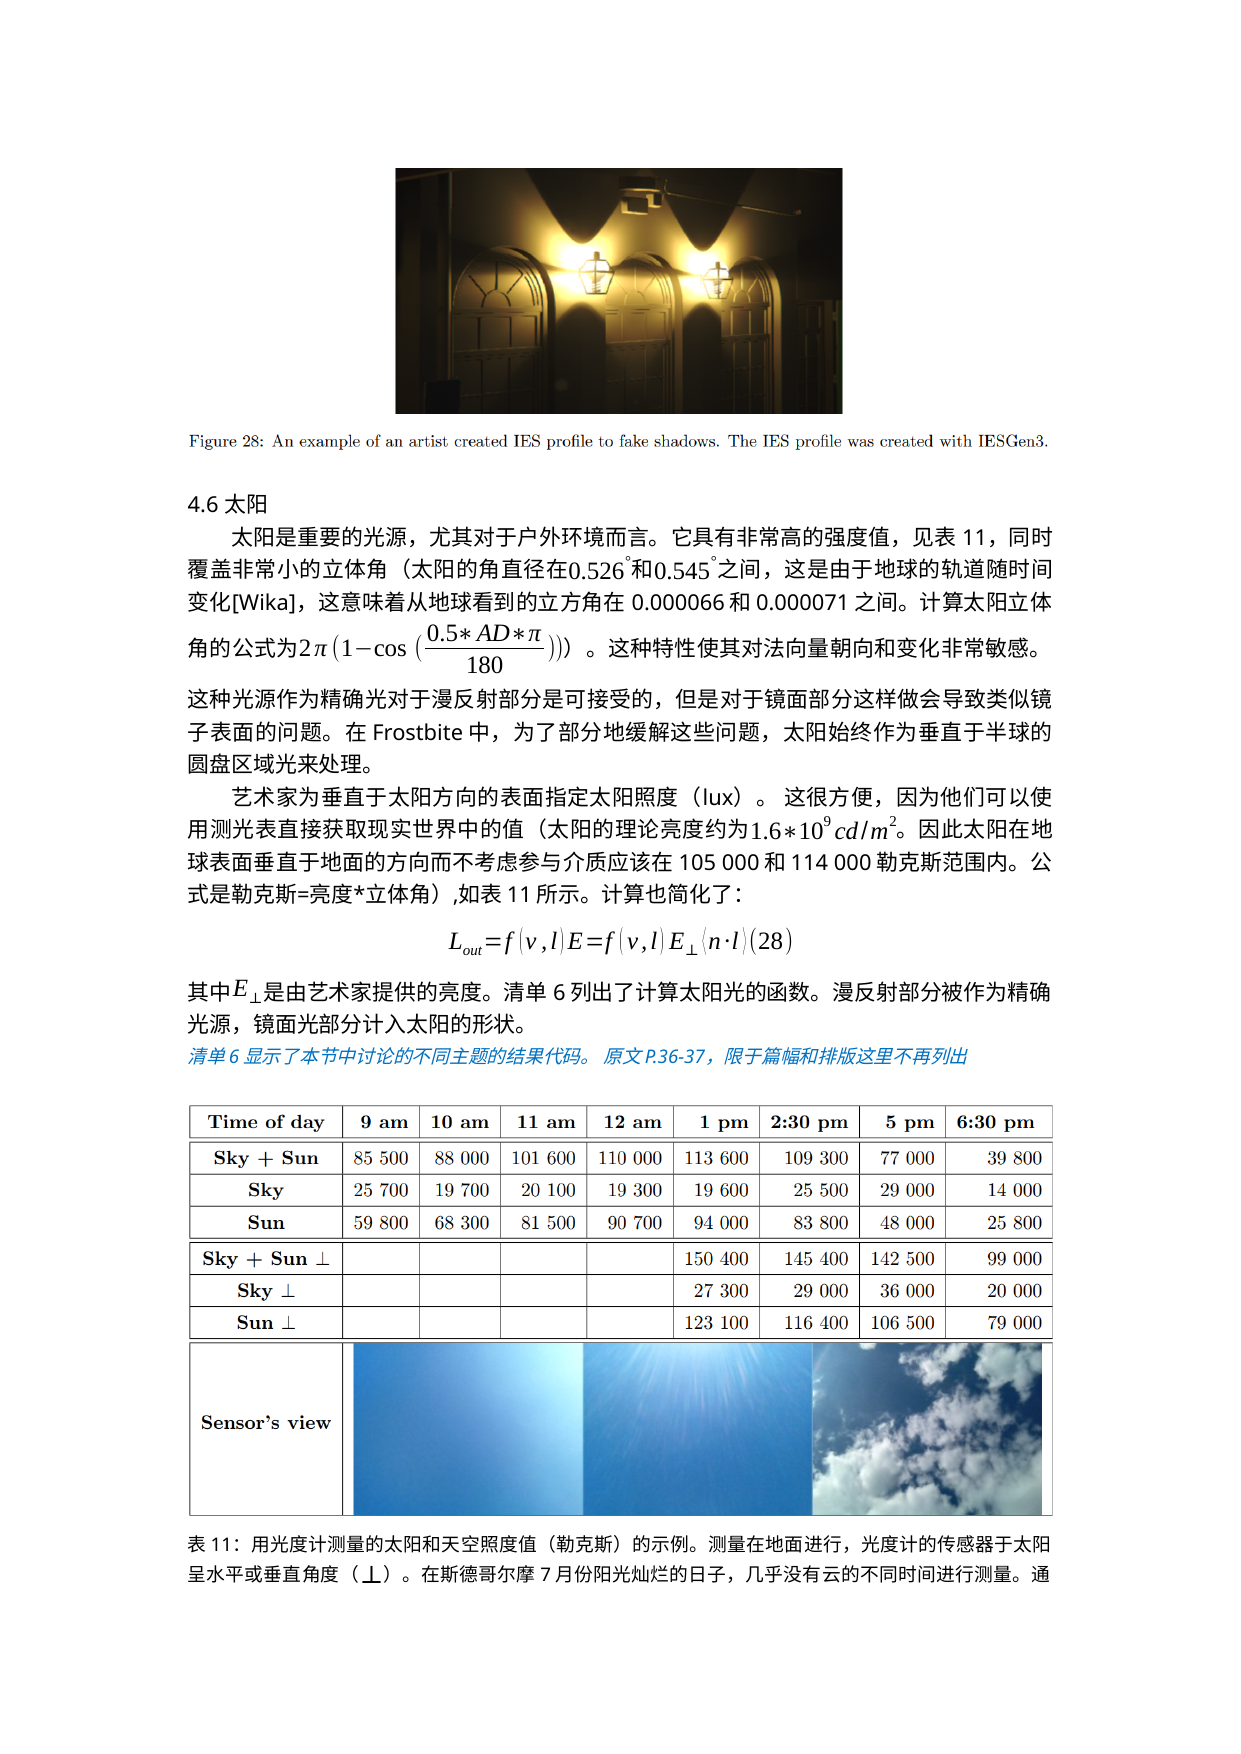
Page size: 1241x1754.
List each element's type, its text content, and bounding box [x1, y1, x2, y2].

text 清单6显示了本节中讨论的不同主题的结果代码。 原文P.36-37，限于篇幅和排版这里不再列出 [187, 1039, 1053, 1072]
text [187, 1527, 1053, 1592]
picture [187, 1104, 1053, 1520]
text 太阳是重要的光源，尤其对于户外环境而言。它具有非常高的强度值，见表11，同时覆盖非常小的立体角（太阳的角直径在和之间，这是由于地球的轨道随时间变化[Wika]，这意味着从地球看到的立方角在0.000066和0.000071之间。计算太阳立体角的公式为）。这种特性使其对法向量朝向和变化非常敏感。这种光源作为精确光对于漫反射部分是可接受的，但是对于镜面部分这样做会导致类似镜子表面的问题。在Frostbite中，为了部分地缓解这些问题，太阳始终作为垂直于半球的圆盘区域光来处理。 [187, 519, 1053, 779]
text 其中是由艺术家提供的亮度。清单6列出了计算太阳光的函数。漫反射部分被作为精确光源，镜面光部分计入太阳的形状。 [187, 974, 1053, 1039]
picture [187, 162, 1053, 453]
text 4.6 太阳 [187, 487, 1053, 519]
text 艺术家为垂直于太阳方向的表面指定太阳照度（lux）。 这很方便，因为他们可以使用测光表直接获取现实世界中的值（太阳的理论亮度约为。因此太阳在地球表面垂直于地面的方向而不考虑参与介质应该在105 000和114 000勒克斯范围内。公式是勒克斯=亮度*立体角）,如表11所示。计算也简化了： [187, 779, 1053, 909]
